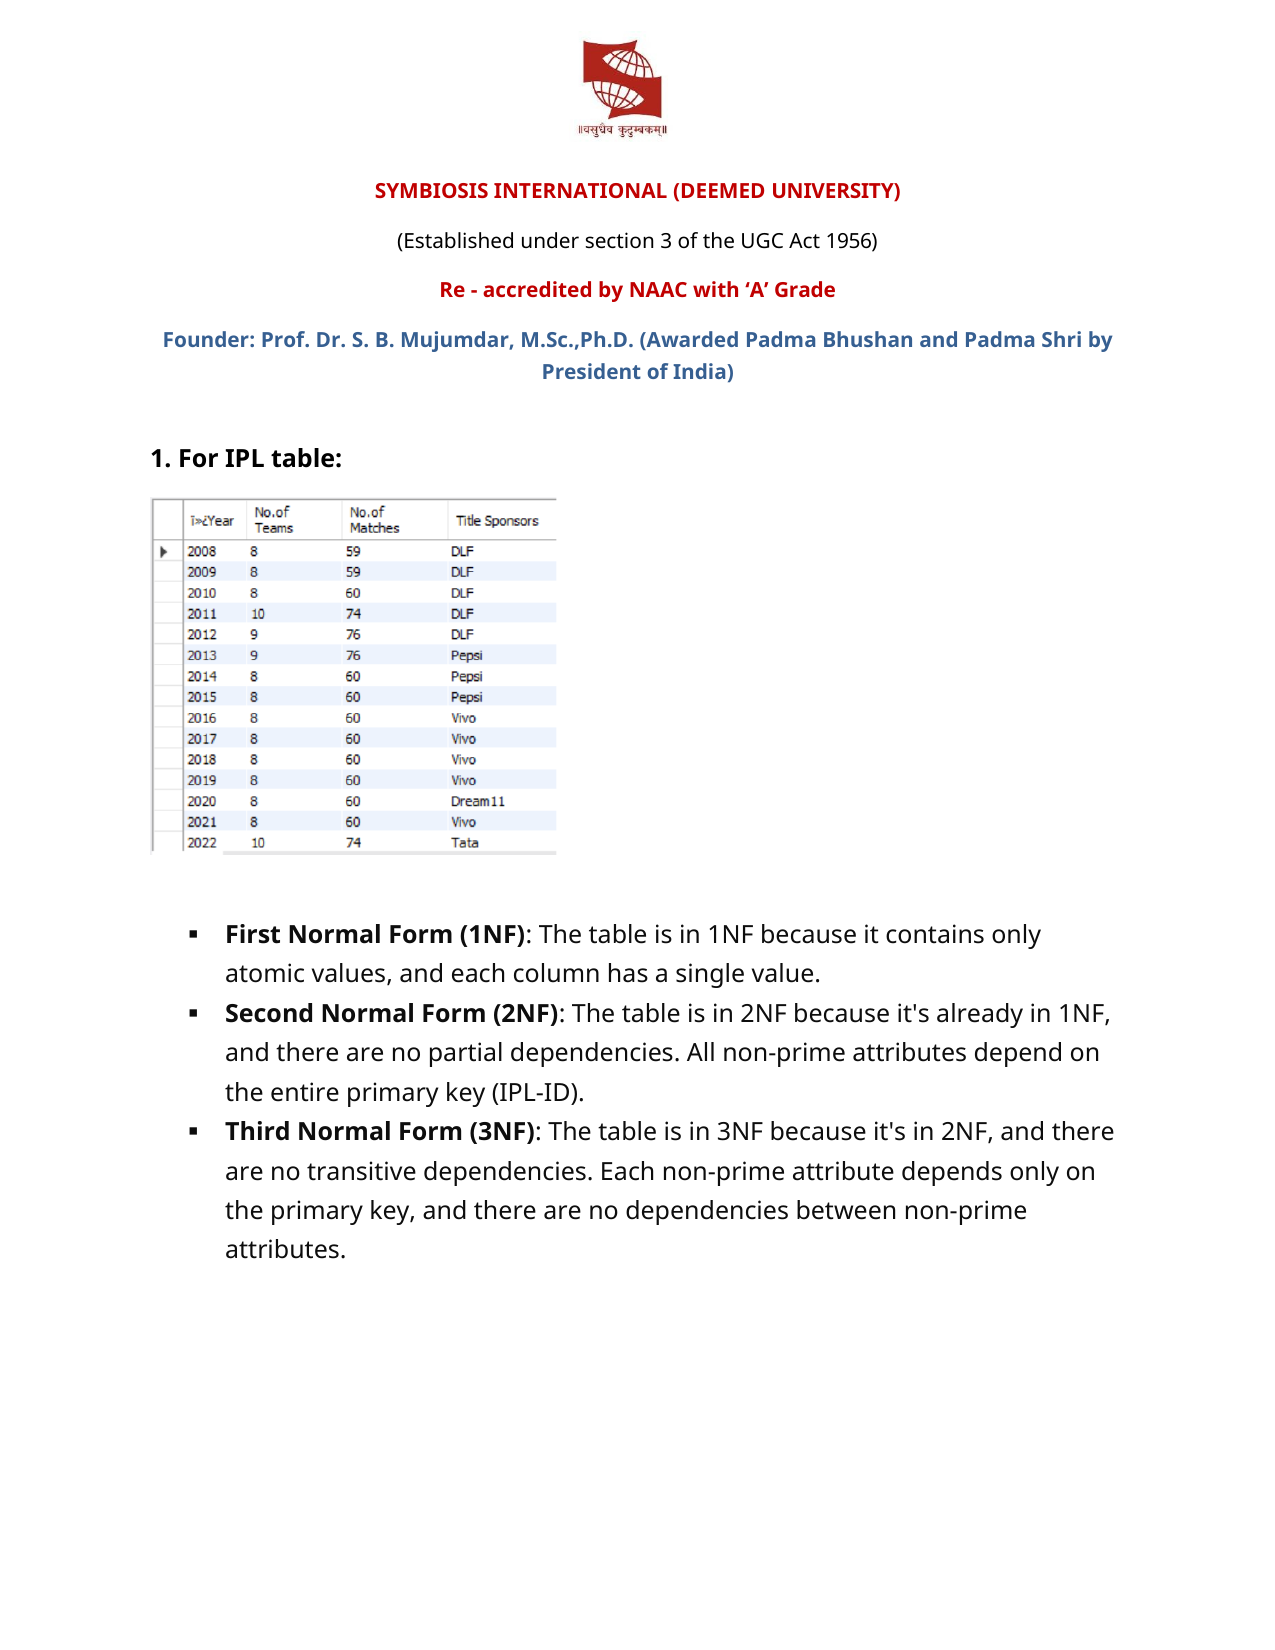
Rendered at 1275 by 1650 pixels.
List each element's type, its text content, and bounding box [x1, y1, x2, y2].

text 1. For IPL table: [150, 441, 1125, 475]
list First Normal Form (1NF): The table is in 1NF because it contains only atomic values, and each column has a single value. [187, 916, 1125, 990]
picture [568, 31, 673, 142]
list Second Normal Form (2NF): The table is in 2NF because it's already in 1NF, and there are no partial dependencies. All non-prime attributes depend on the entire primary key (IPL-ID). [187, 995, 1125, 1108]
picture [150, 497, 557, 855]
list Third Normal Form (3NF): The table is in 3NF because it's in 2NF, and there are no transitive dependencies. Each non-prime attribute depends only on the primary key, and there are no dependencies between non-prime attributes. [187, 1114, 1125, 1266]
